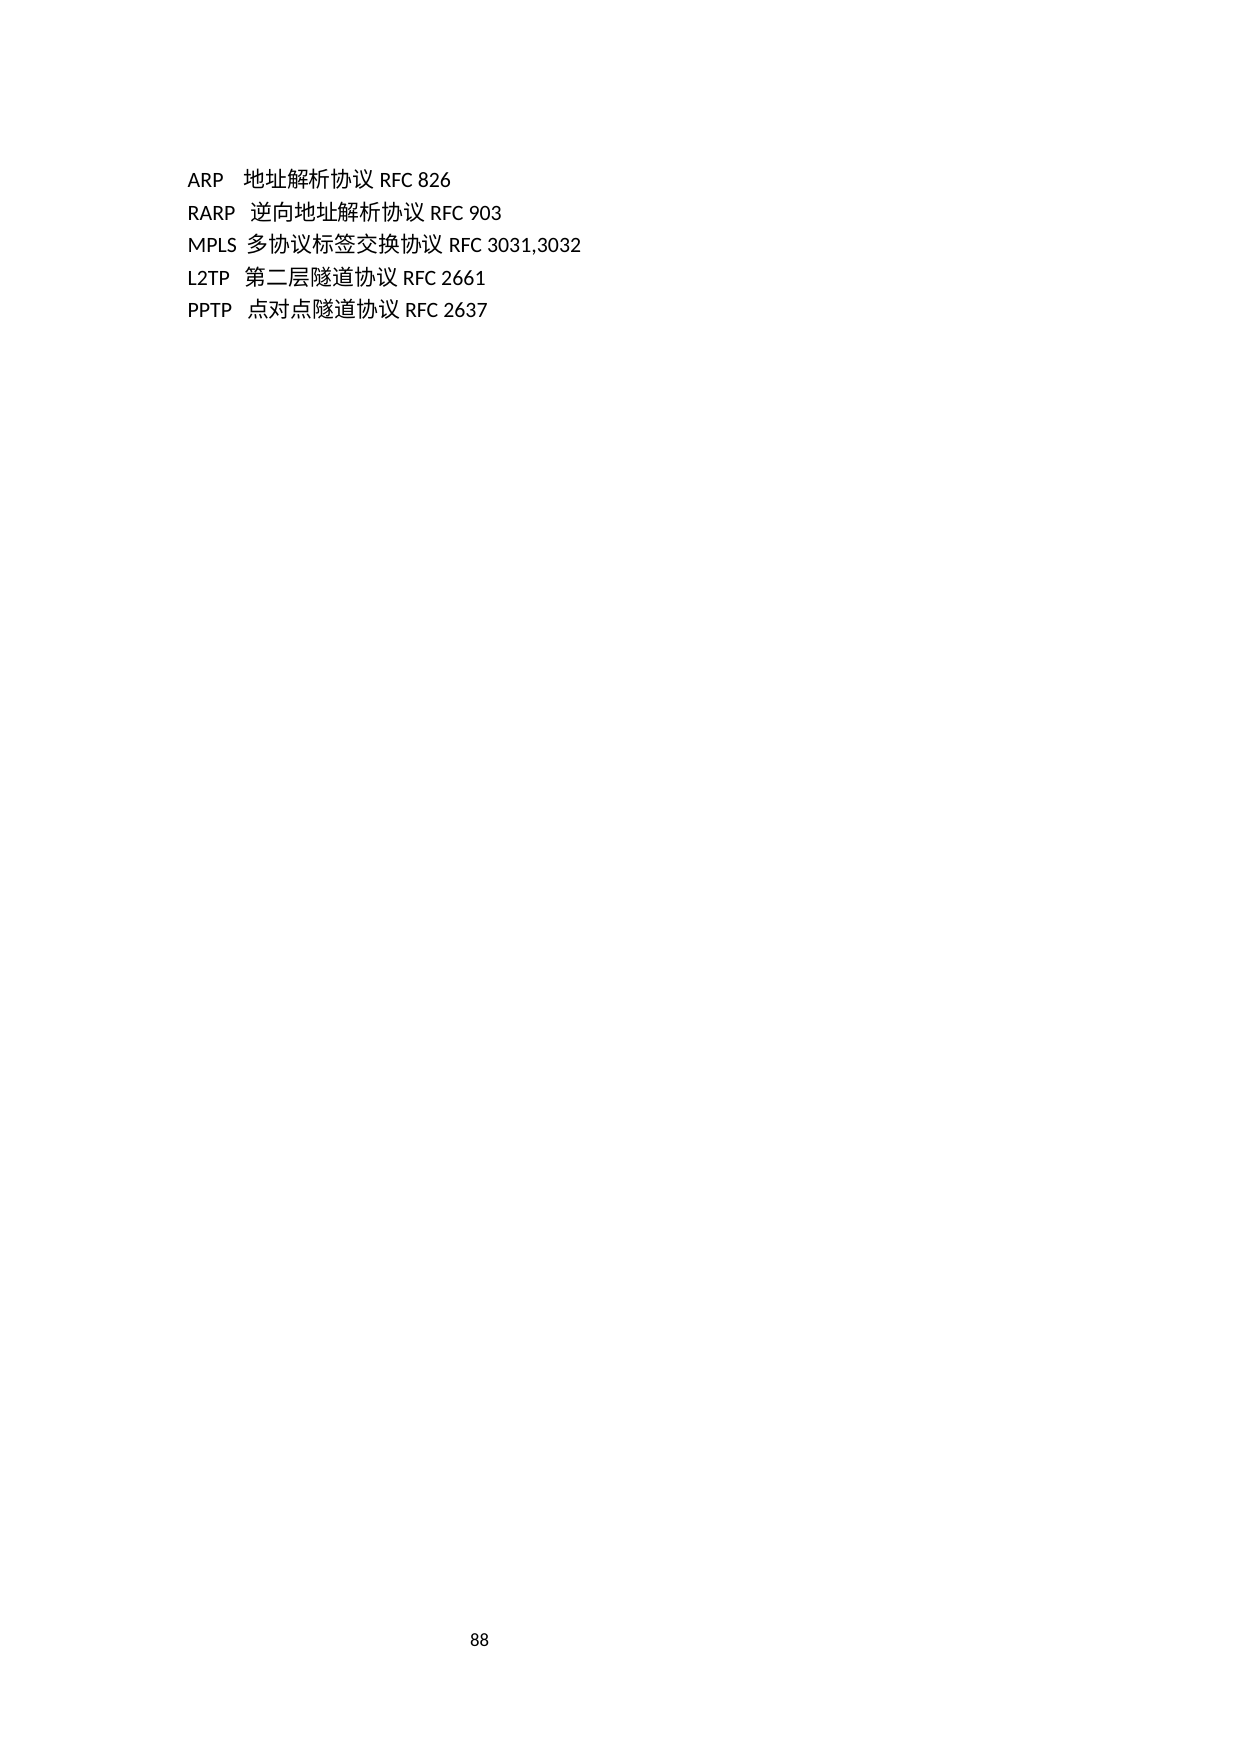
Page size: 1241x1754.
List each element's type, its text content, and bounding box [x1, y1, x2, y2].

text MPLS 多协议标签交换协议 RFC 3031,3032 [187, 227, 1053, 259]
text ARP 地址解析协议 RFC 826 [187, 162, 1053, 194]
text RARP 逆向地址解析协议 RFC 903 [187, 194, 1053, 227]
text L2TP 第二层隧道协议 RFC 2661 [187, 259, 1053, 292]
text PPTP 点对点隧道协议 RFC 2637 [187, 292, 1053, 324]
